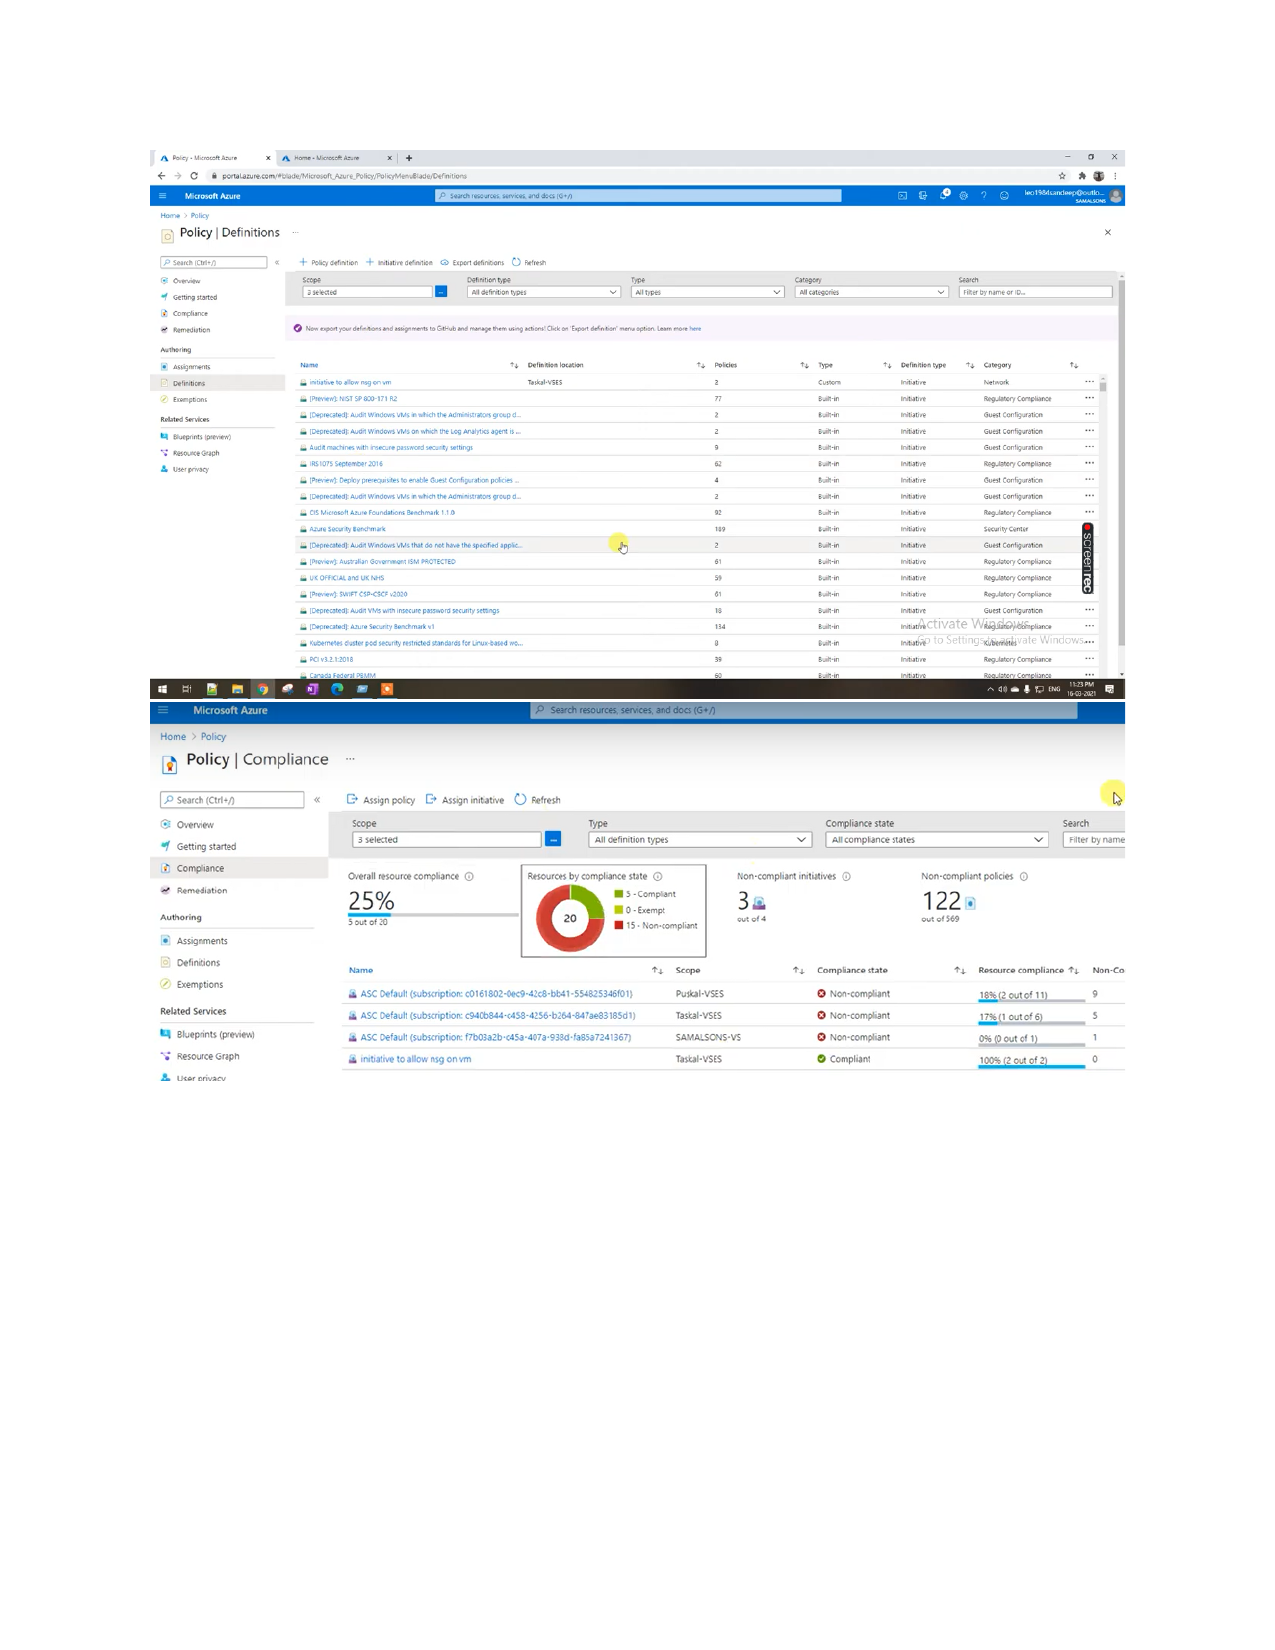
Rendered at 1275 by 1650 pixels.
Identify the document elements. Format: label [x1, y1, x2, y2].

picture [150, 150, 1125, 699]
picture [150, 702, 1125, 1081]
